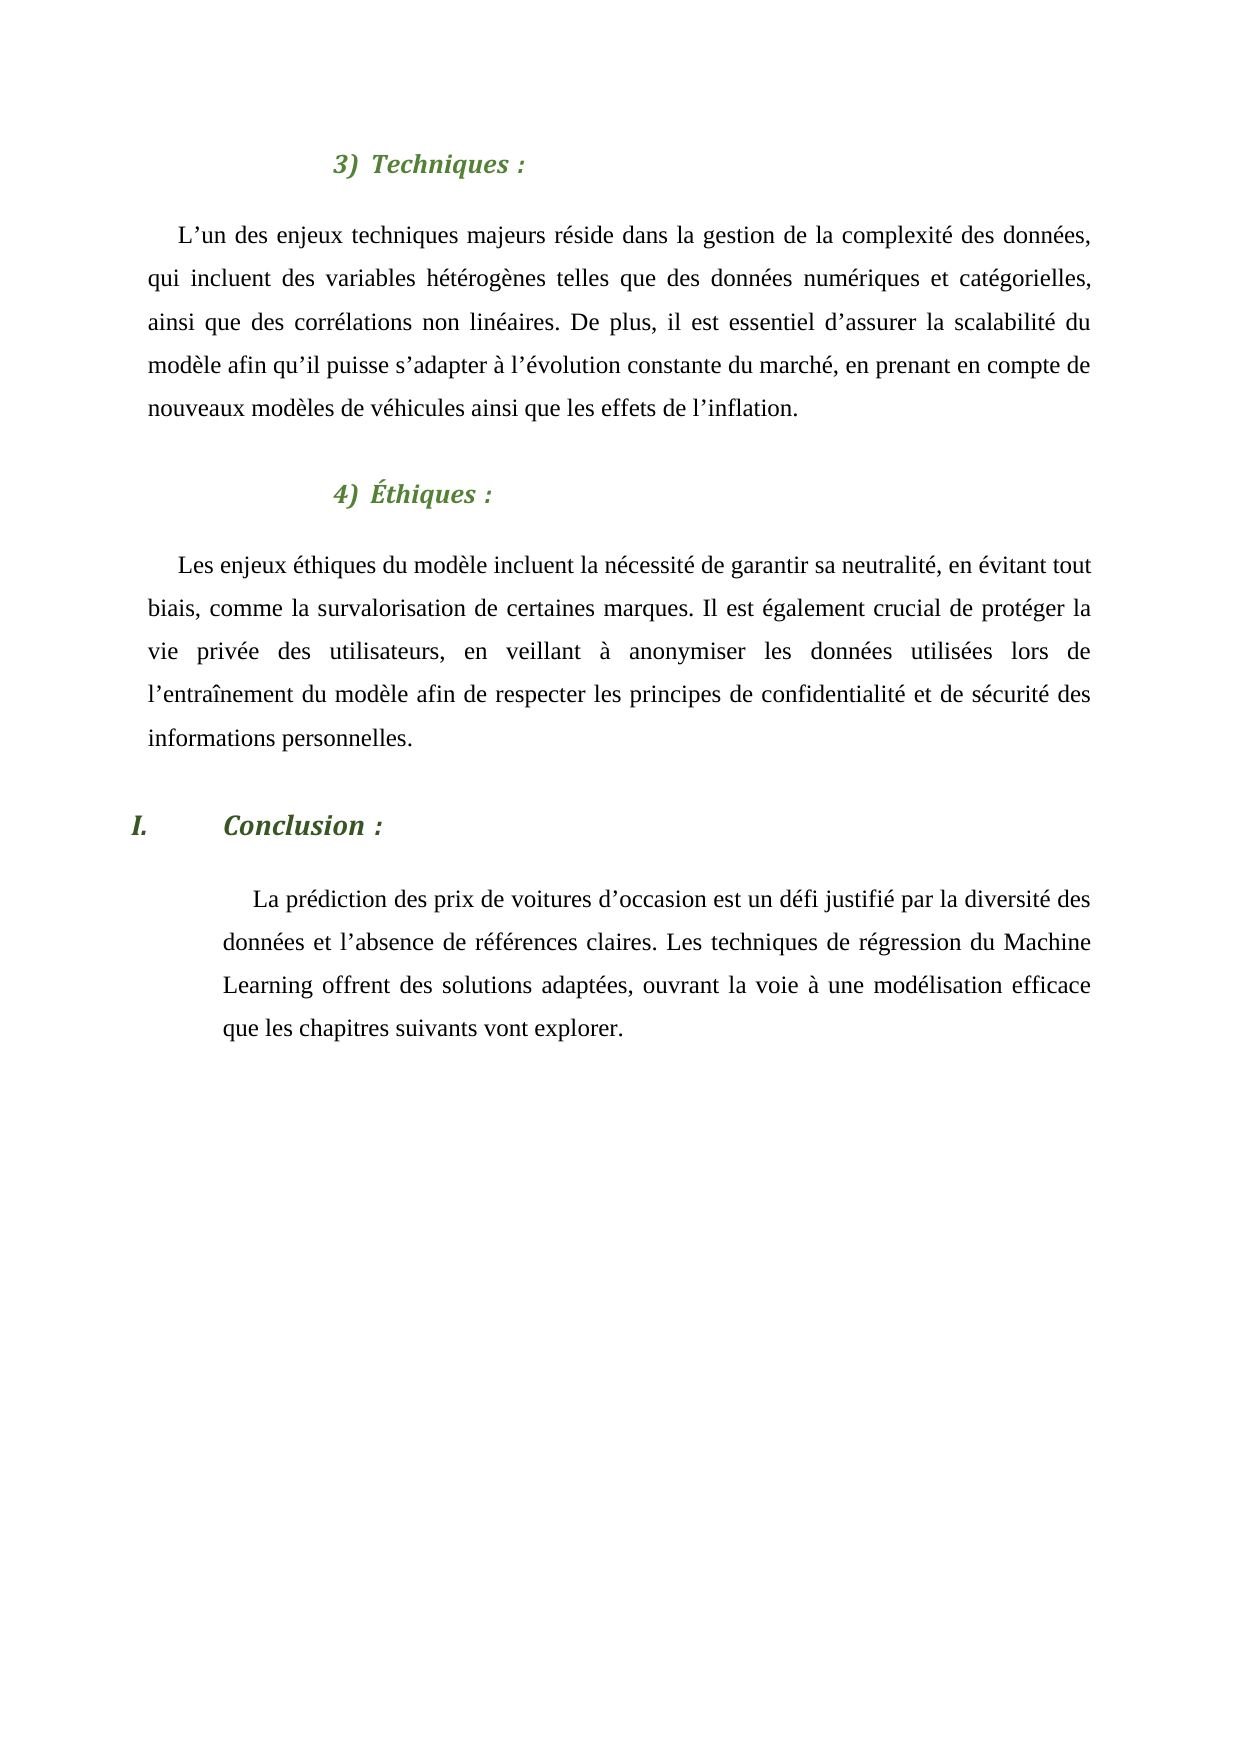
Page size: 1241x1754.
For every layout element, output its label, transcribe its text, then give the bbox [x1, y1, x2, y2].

text L’un des enjeux techniques majeurs réside dans la gestion de la complexité des données, qui incluent des variables hétérogènes telles que des données numériques et catégorielles, ainsi que des corrélations non linéaires. De plus, il est essentiel d’assurer la scalabilité du modèle afin qu’il puisse s’adapter à l’évolution constante du marché, en prenant en compte de nouveaux modèles de véhicules ainsi que les effets de l’inflation. [148, 220, 1092, 422]
text La prédiction des prix de voitures d’occasion est un défi justifié par la diversité des données et l’absence de références claires. Les techniques de régression du Machine Learning offrent des solutions adaptées, ouvrant la voie à une modélisation efficace que les chapitres suivants vont explorer. [223, 884, 1092, 1042]
subtitle Éthiques : [333, 478, 1092, 509]
text Les enjeux éthiques du modèle incluent la nécessité de garantir sa neutralité, en évitant tout biais, comme la survalorisation de certaines marques. Il est également crucial de protéger la vie privée des utilisateurs, en veillant à anonymiser les données utilisées lors de l’entraînement du modèle afin de respecter les principes de confidentialité et de sécurité des informations personnelles. [148, 550, 1092, 751]
subtitle Conclusion : [148, 807, 1092, 842]
subtitle Techniques : [333, 148, 1092, 179]
